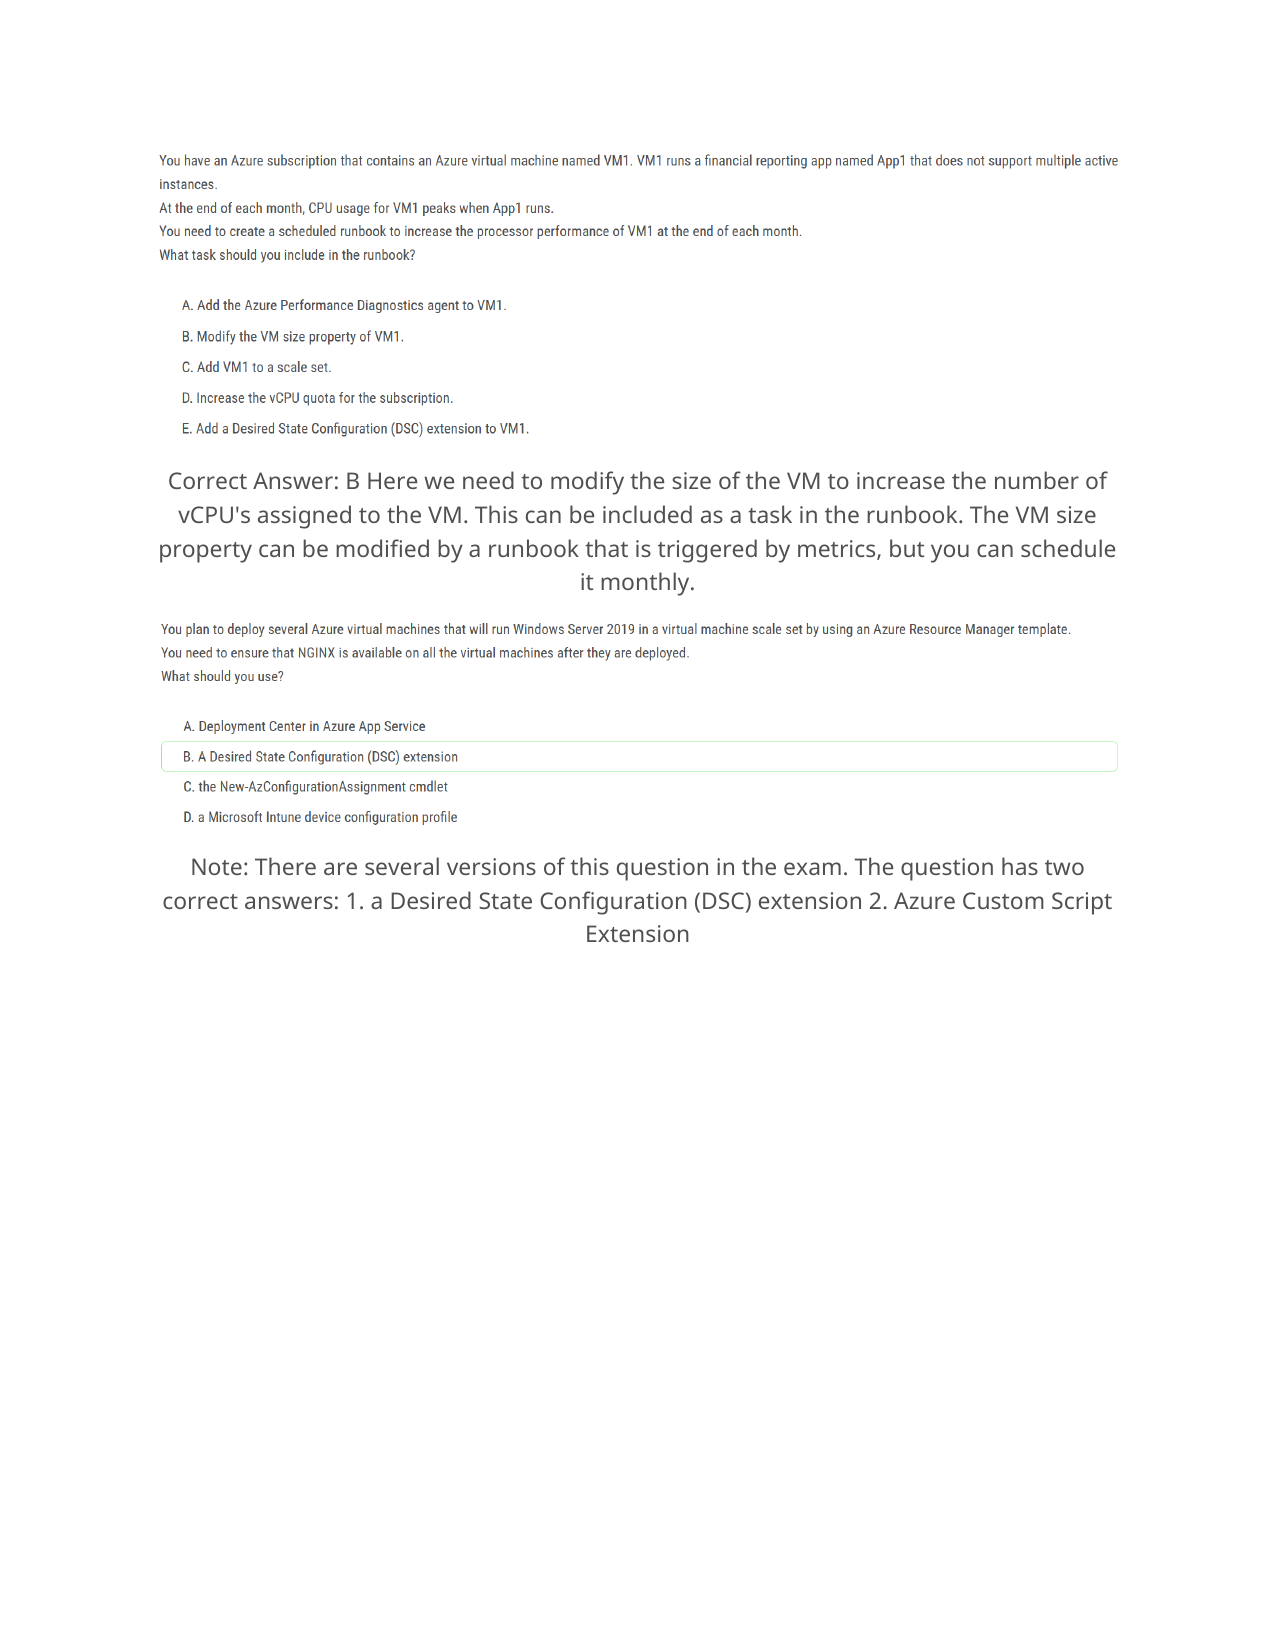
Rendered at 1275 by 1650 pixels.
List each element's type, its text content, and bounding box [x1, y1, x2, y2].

text Note: There are several versions of this question in the exam. The question has two correct answers: 1. a Desired State Configuration (DSC) extension 2. Azure Custom Script Extension [150, 851, 1125, 949]
picture [150, 616, 1125, 832]
text Correct Answer: B Here we need to modify the size of the VM to increase the number of vCPU's assigned to the VM. This can be included as a task in the runbook. The VM size property can be modified by a runbook that is triggered by metrics, but you can schedule it monthly. [150, 465, 1125, 598]
picture [150, 150, 1125, 447]
